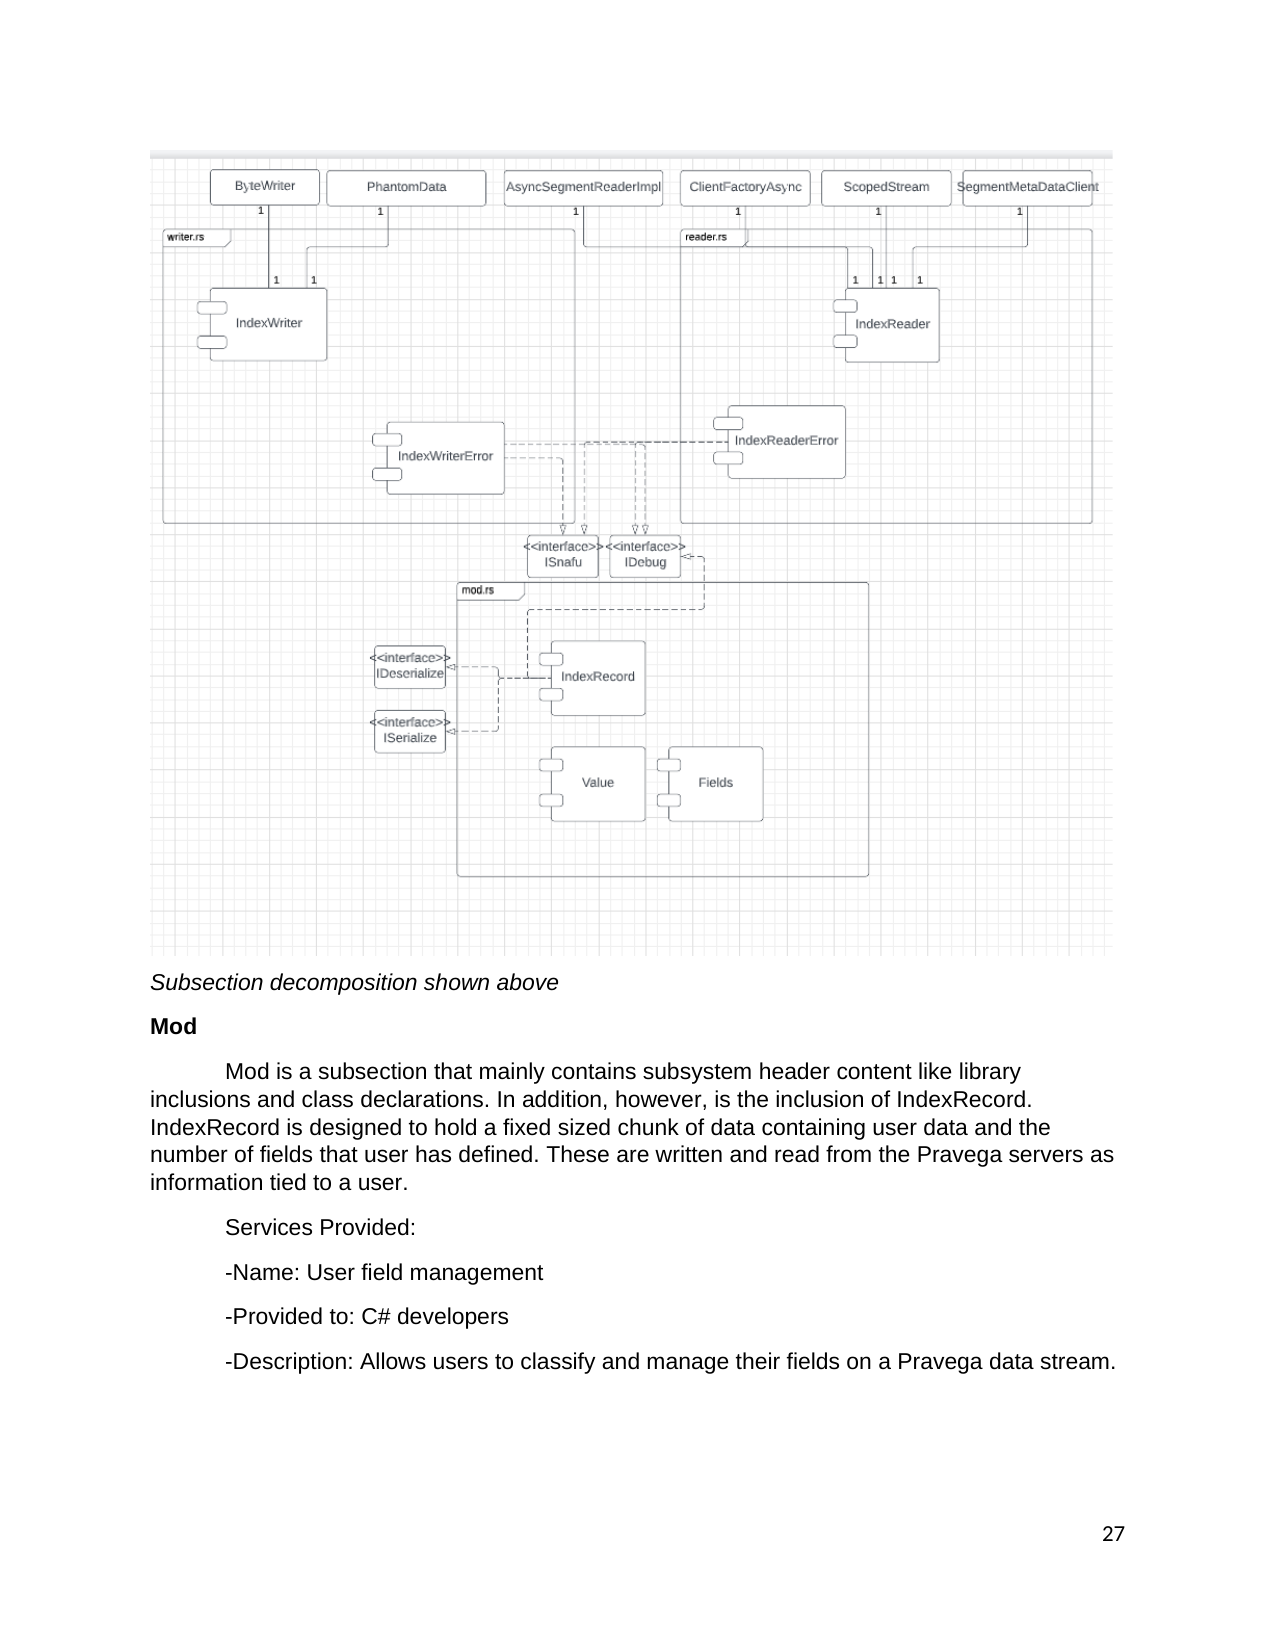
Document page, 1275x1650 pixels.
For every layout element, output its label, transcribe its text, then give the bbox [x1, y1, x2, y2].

text Mod [150, 1013, 1125, 1039]
text -Description: Allows users to classify and manage their fields on a Pravega data stream. [150, 1348, 1125, 1374]
text Mod is a subsection that mainly contains subsystem header content like library inclusions and class declarations. In addition, however, is the inclusion of IndexRecord. IndexRecord is designed to hold a fixed sized chunk of data containing user data and the number of fields that user has defined. These are written and read from the Pravega servers as information tied to a user. [150, 1058, 1125, 1196]
text -Provided to: C# developers [150, 1303, 1125, 1329]
text -Name: User field management [150, 1258, 1125, 1285]
text Services Provided: [150, 1214, 1125, 1240]
picture [150, 150, 1113, 956]
